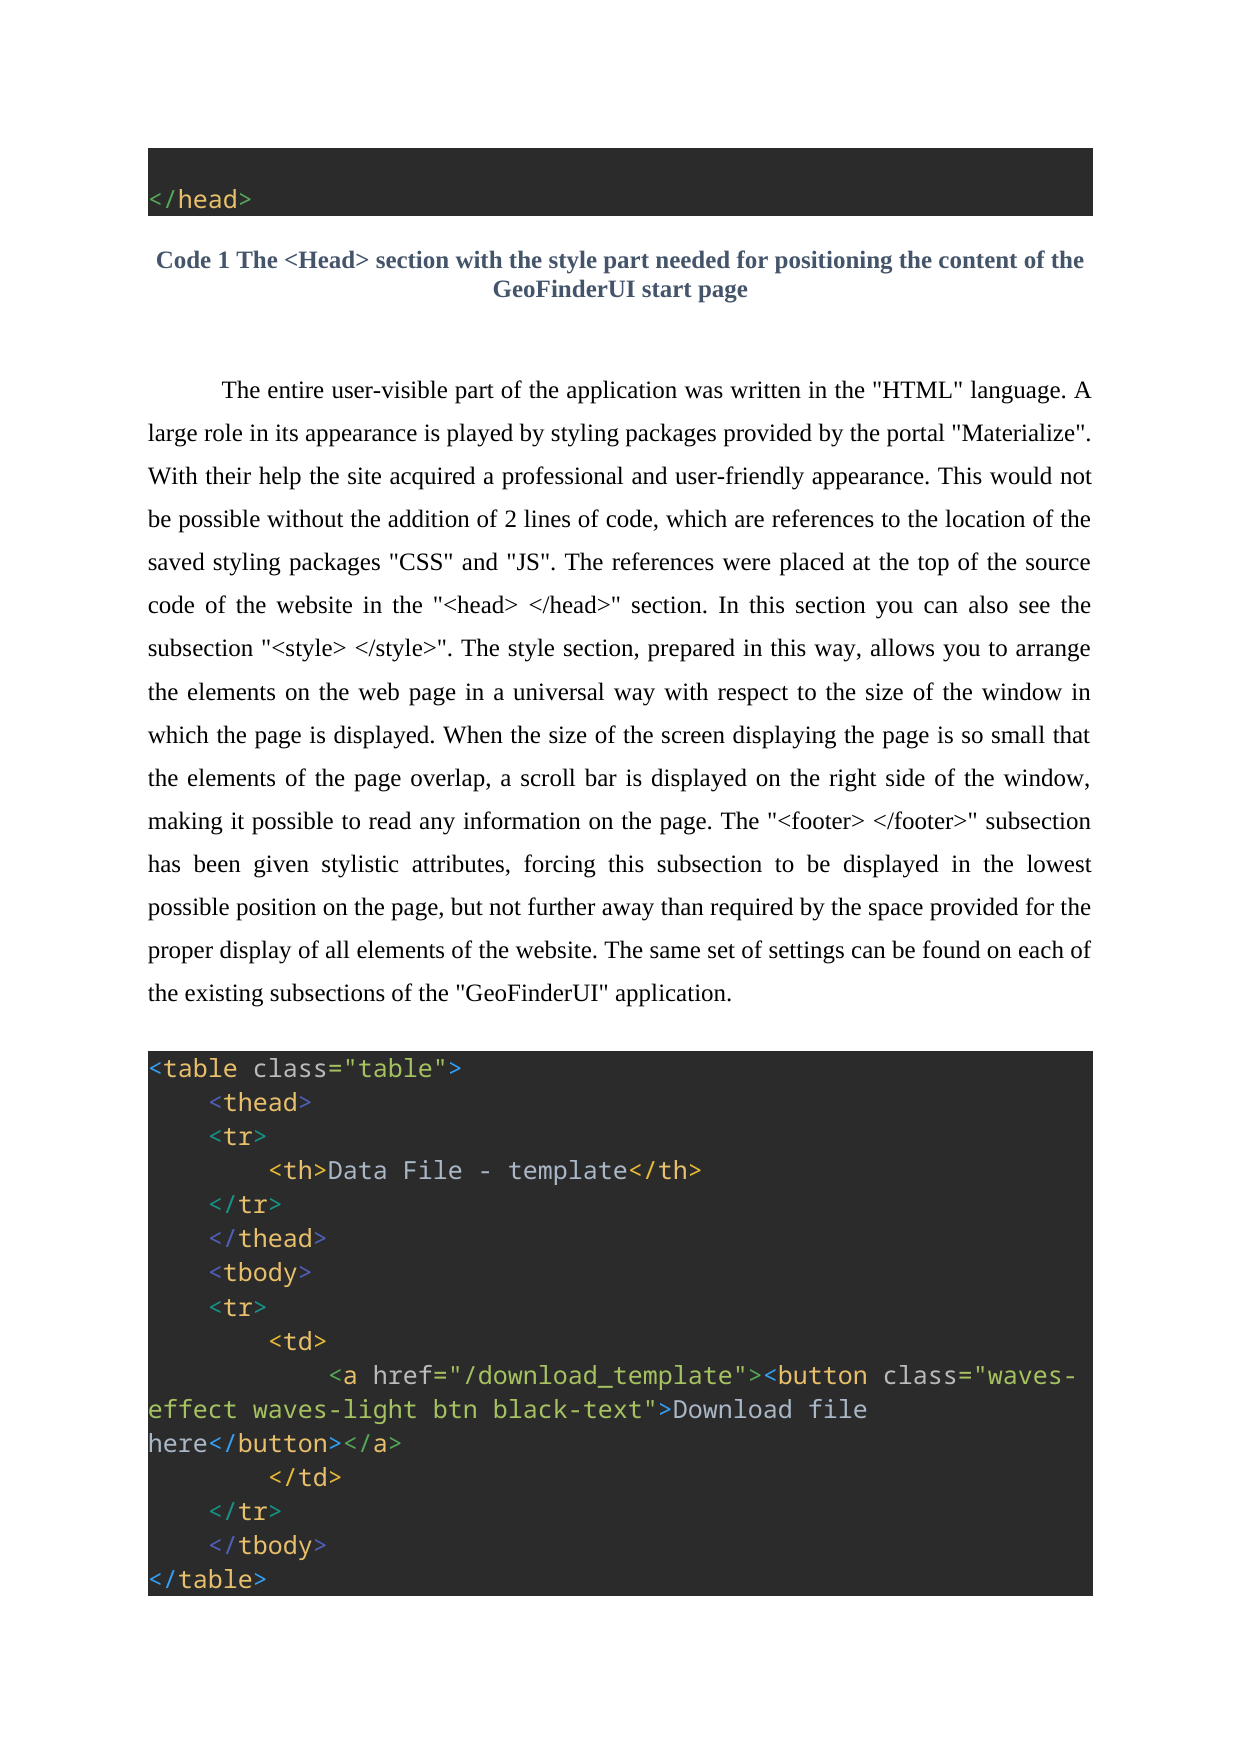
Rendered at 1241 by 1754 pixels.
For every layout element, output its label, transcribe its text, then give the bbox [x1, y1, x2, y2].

text The entire user-visible part of the application was written in the "HTML" language. A large role in its appearance is played by styling packages provided by the portal "Materialize". With their help the site acquired a professional and user-friendly appearance. This would not be possible without the addition of 2 lines of code, which are references to the location of the saved styling packages "CSS" and "JS". The references were placed at the top of the source code of the website in the "<head> </head>" section. In this section you can also see the subsection "<style> </style>". The style section, prepared in this way, allows you to arrange the elements on the web page in a universal way with respect to the size of the window in which the page is displayed. When the size of the screen displaying the page is so small that the elements of the page overlap, a scroll bar is displayed on the right side of the window, making it possible to read any information on the page. The "<footer> </footer>" subsection has been given stylistic attributes, forcing this subsection to be displayed in the lowest possible position on the page, but not further away than required by the space provided for the proper display of all elements of the website. The same set of settings can be found on each of the existing subsections of the "GeoFinderUI" application. [148, 375, 1093, 1007]
text <table class="table"> <thead> <tr> <th>Data File - template</th> </tr> </thead> <tbody> <tr> <td> <a href="/download_template"><button class="waves-effect waves-light btn black-text">Download file here</button></a> </td> </tr> </tbody> </table> [148, 1051, 1093, 1596]
text </head> [148, 148, 1093, 216]
text Code 1 The <Head> section with the style part needed for positioning the content of the GeoFinderUI start page [148, 245, 1093, 302]
